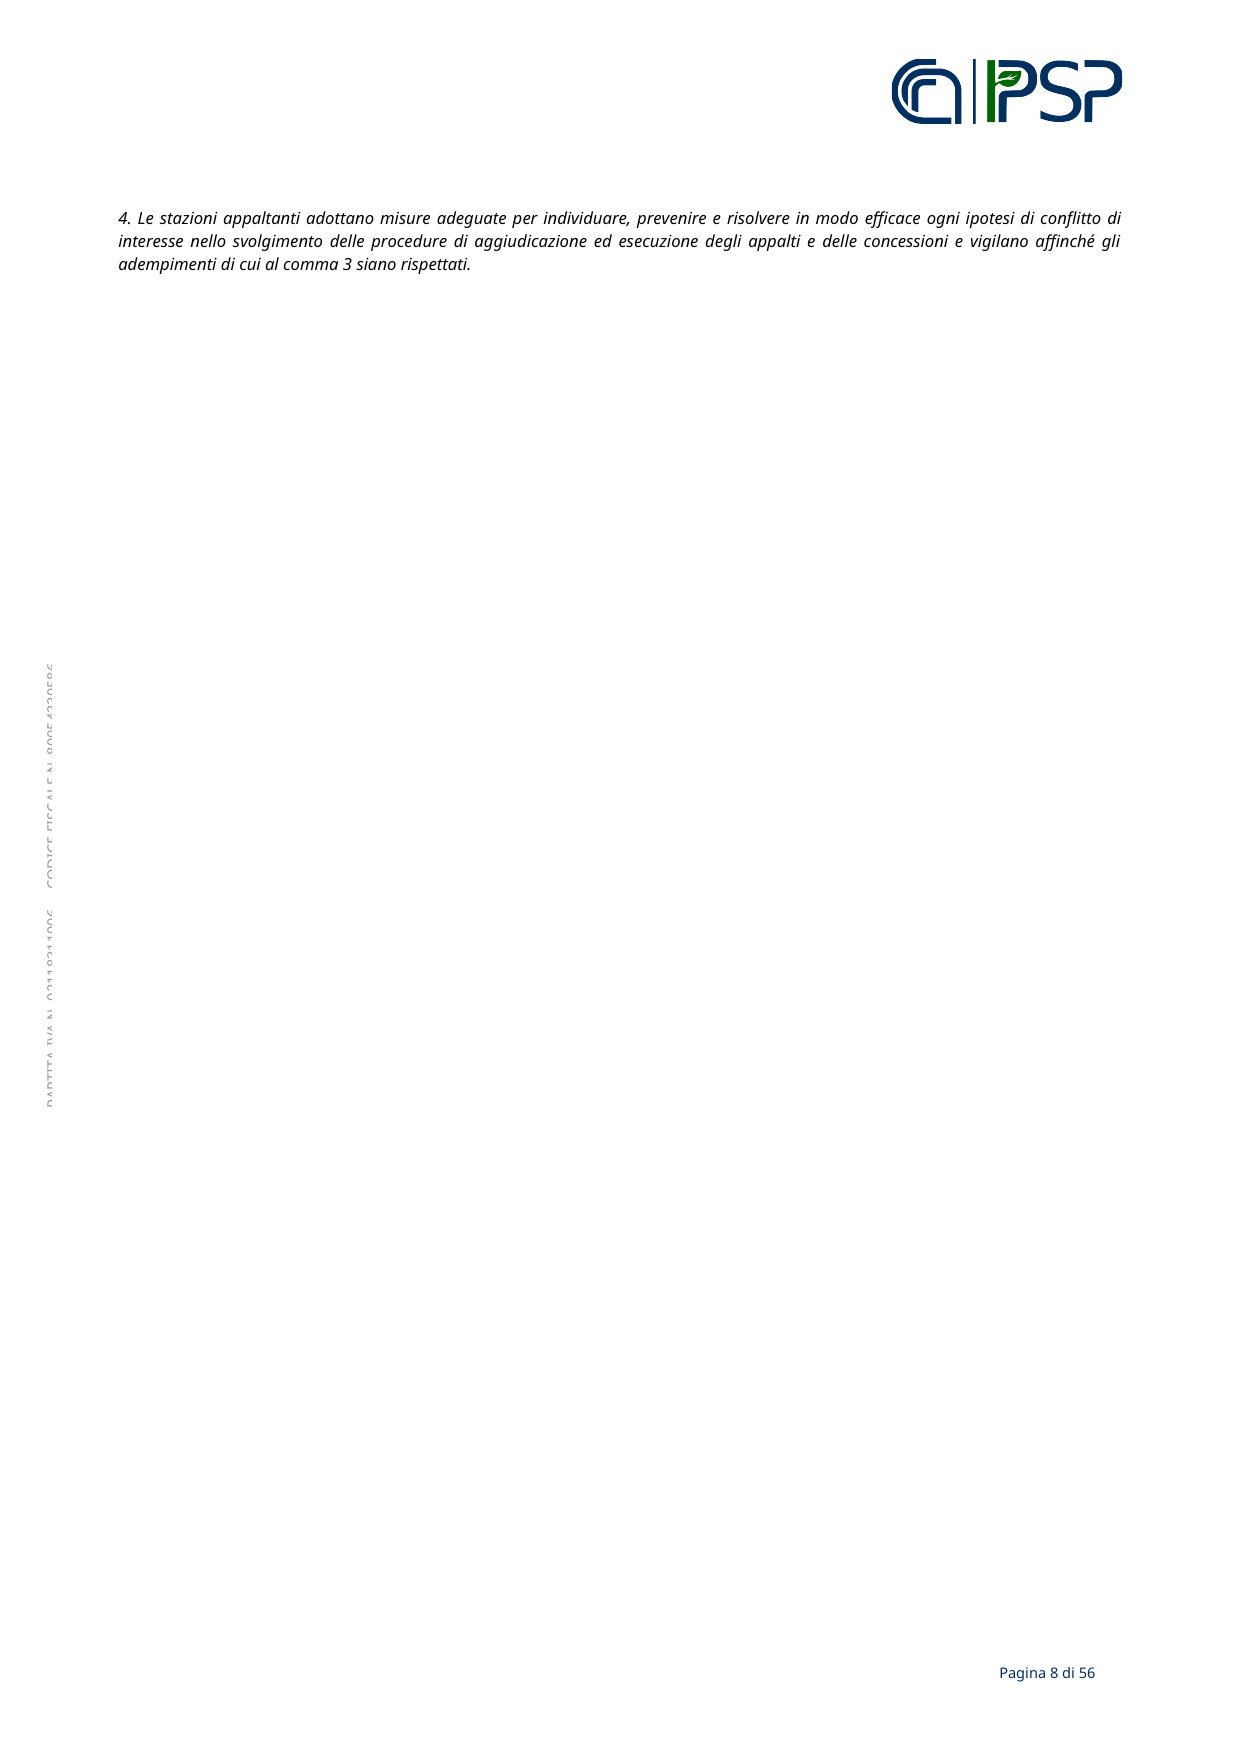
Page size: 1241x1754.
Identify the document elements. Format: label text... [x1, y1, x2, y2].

text 4. Le stazioni appaltanti adottano misure adeguate per individuare, prevenire e risolvere in modo efficace ogni ipotesi di conflitto di interesse nello svolgimento delle procedure di aggiudicazione ed esecuzione degli appalti e delle concessioni e vigilano affinché gli adempimenti di cui al comma 3 siano rispettati. [118, 207, 1122, 275]
picture [891, 59, 1123, 124]
